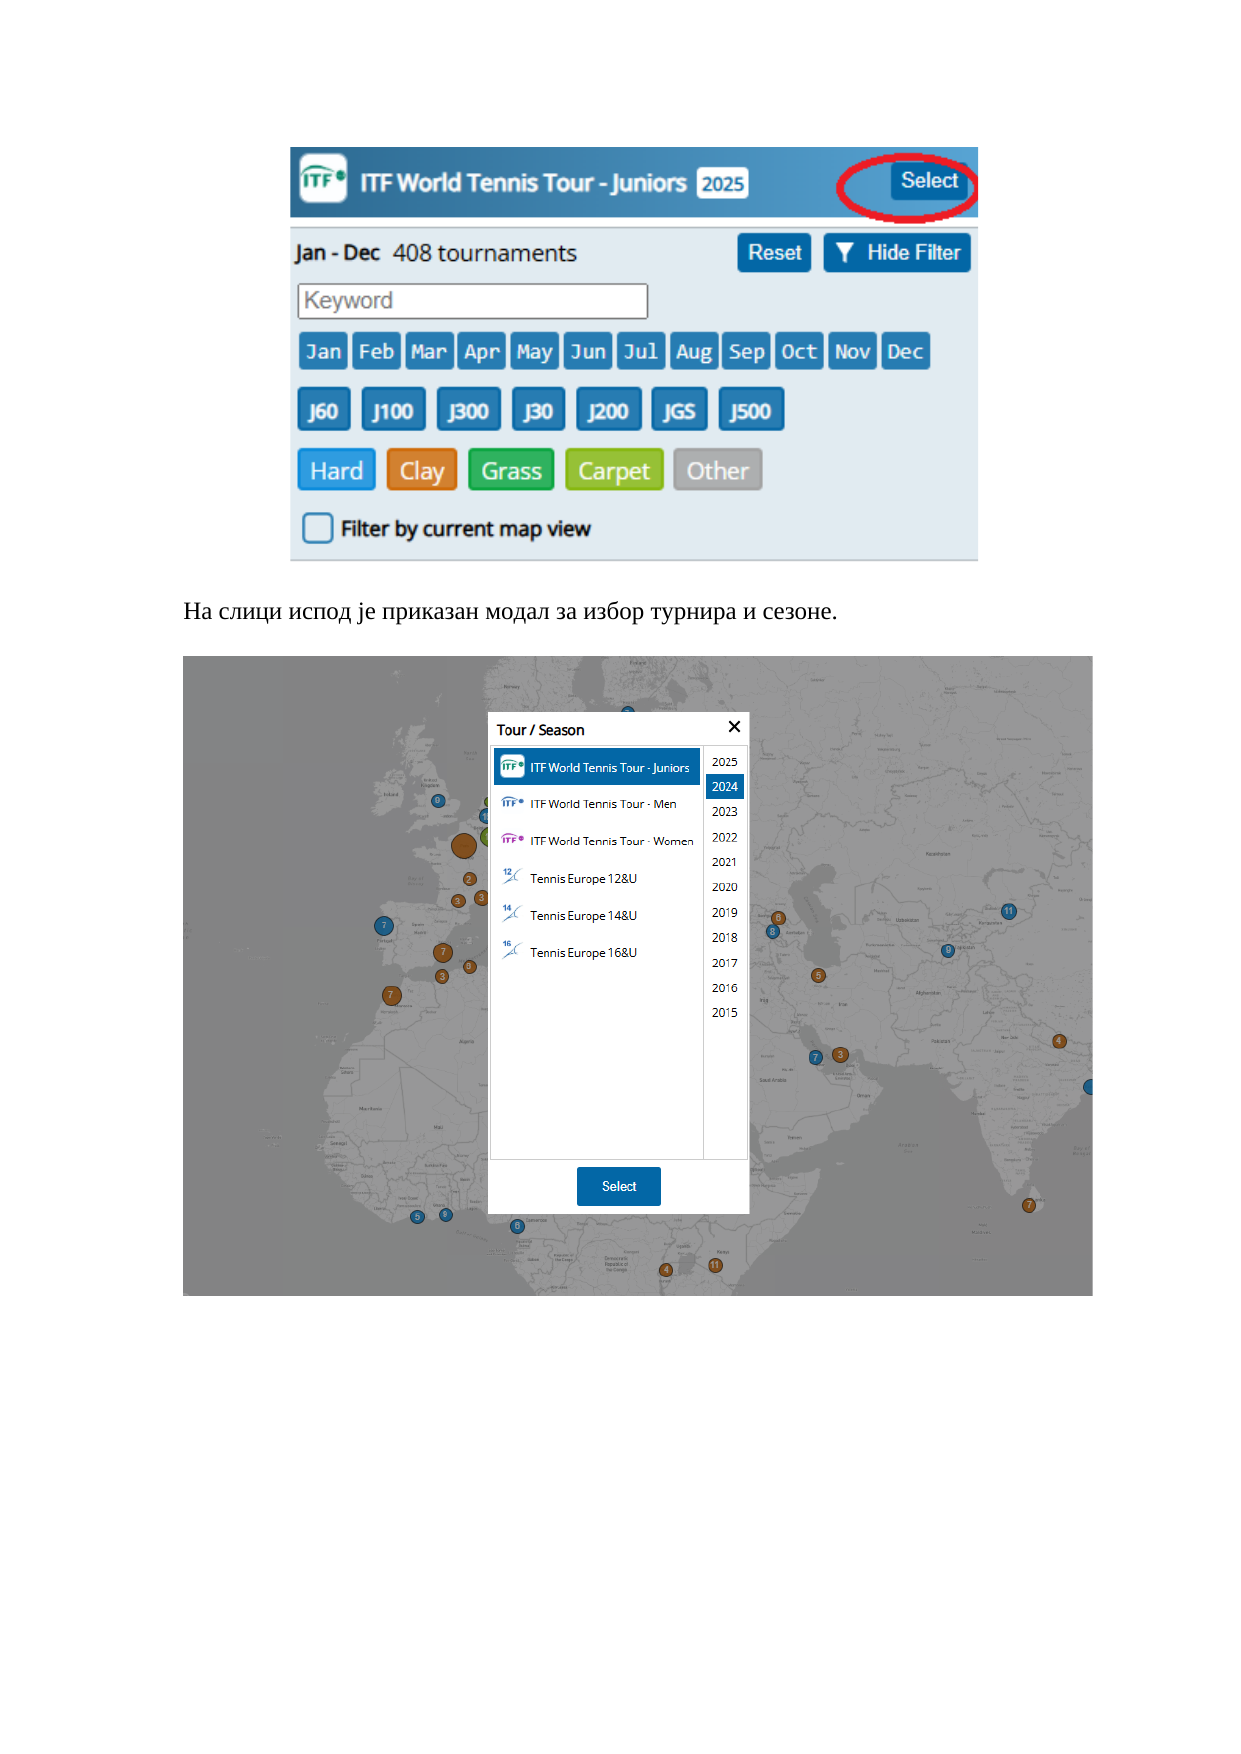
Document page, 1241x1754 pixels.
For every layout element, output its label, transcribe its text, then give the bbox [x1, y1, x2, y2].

picture [290, 147, 979, 566]
text На слици испод је приказан модал за избор турнира и сезоне. [183, 596, 1085, 625]
picture [183, 656, 1093, 1296]
